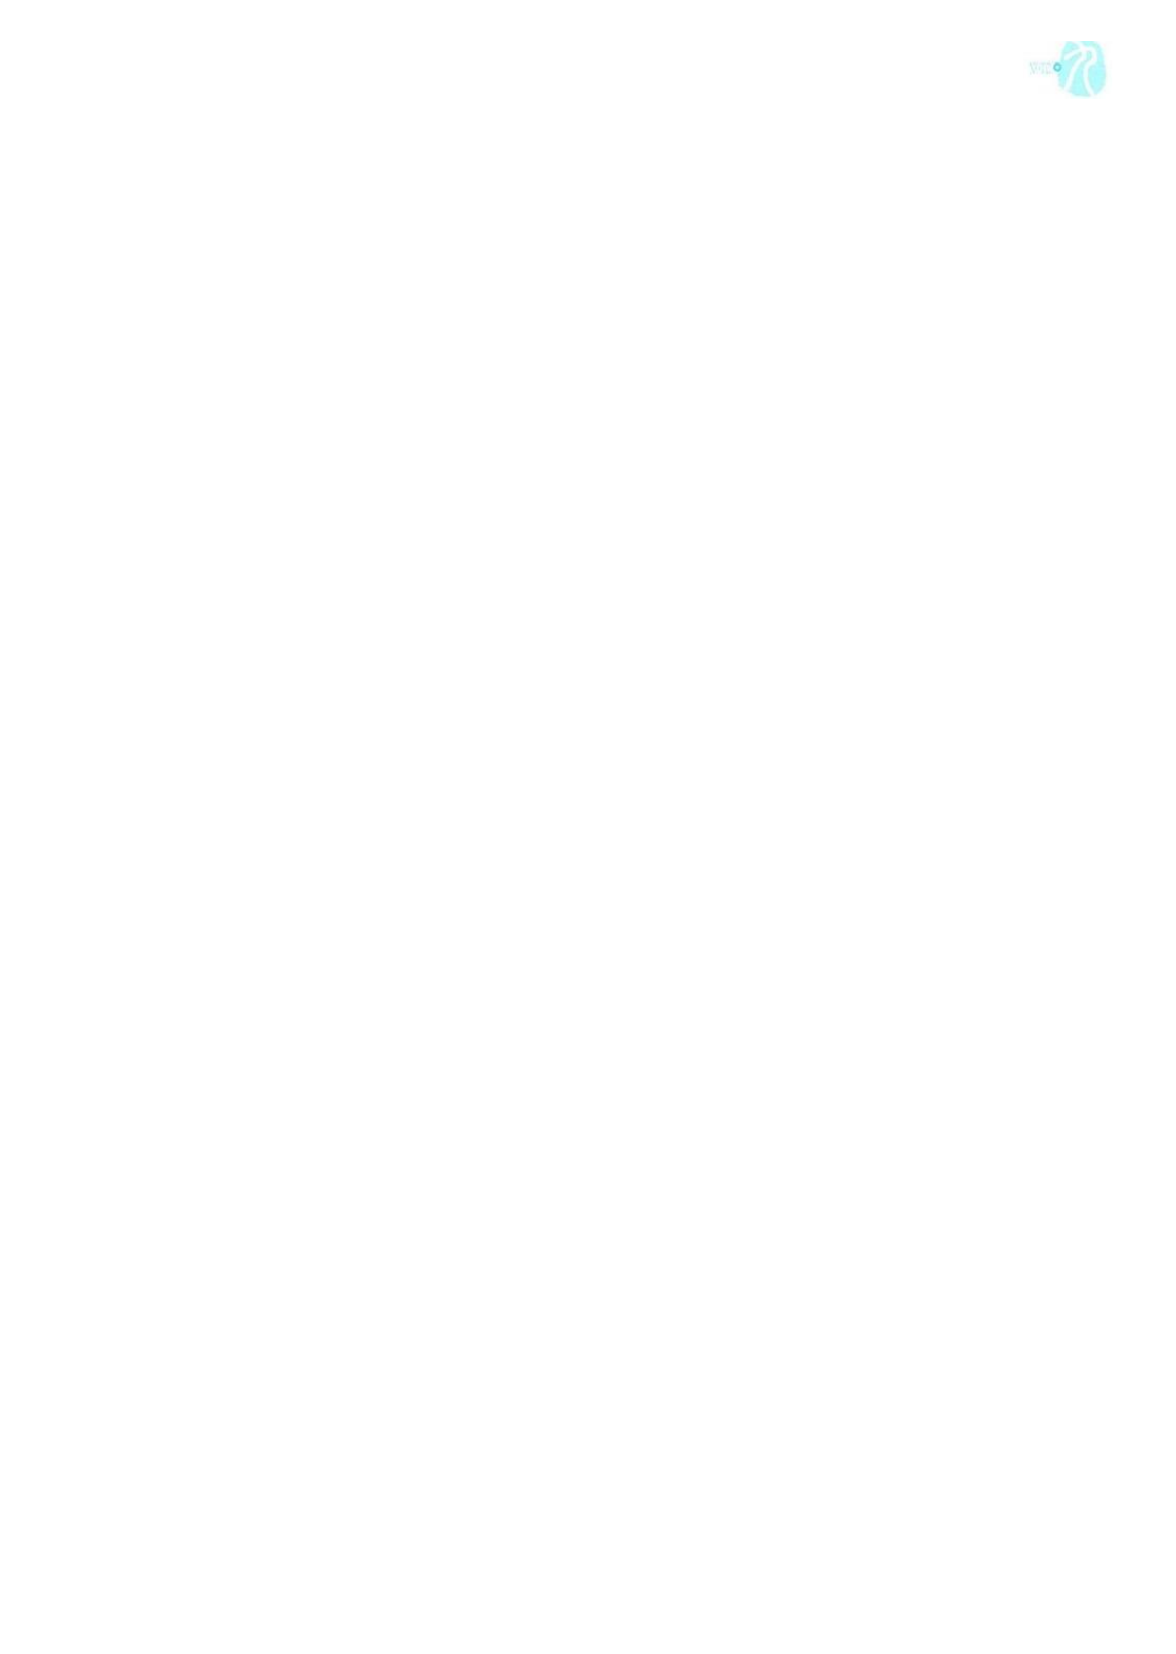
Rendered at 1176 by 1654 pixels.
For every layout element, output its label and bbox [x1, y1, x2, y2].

picture [1022, 41, 1113, 99]
